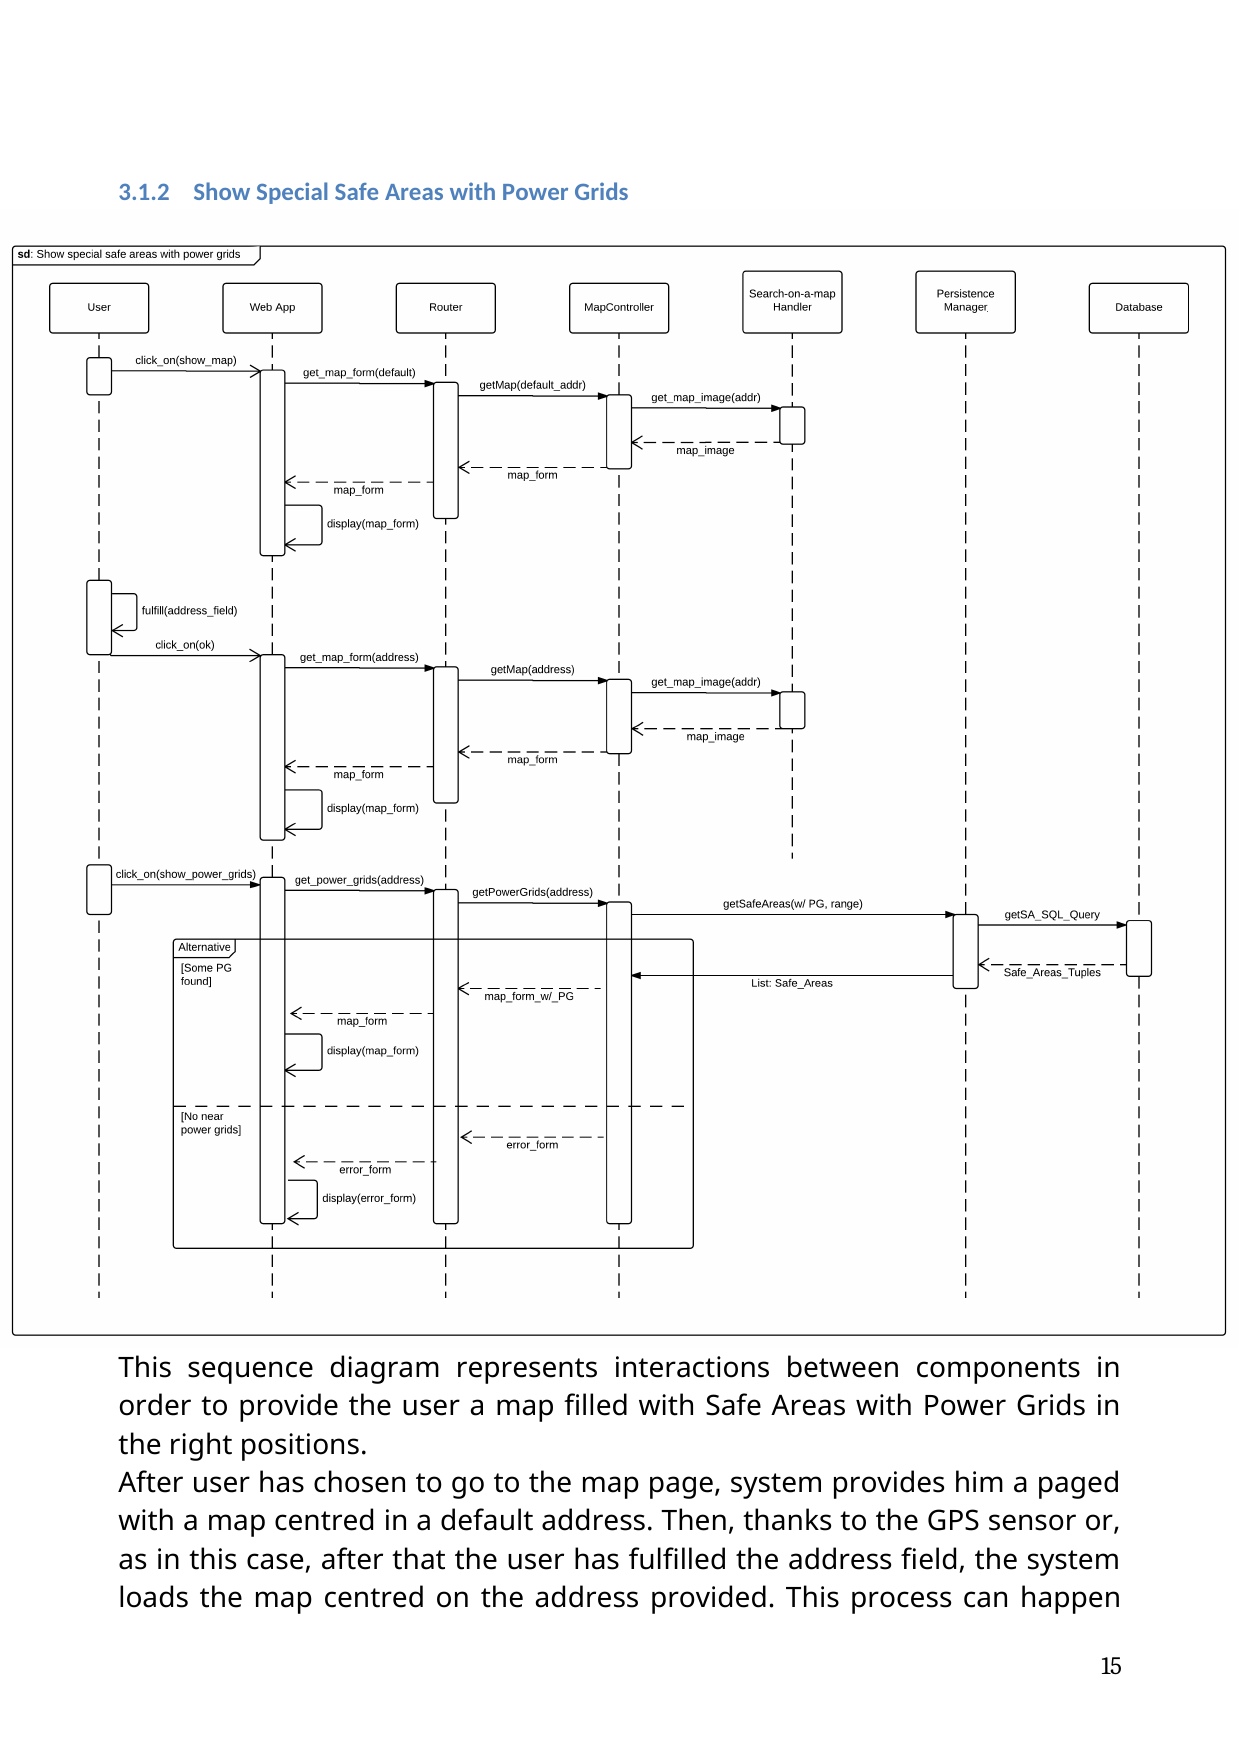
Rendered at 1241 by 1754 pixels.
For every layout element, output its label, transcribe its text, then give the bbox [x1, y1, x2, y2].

text This sequence diagram represents interactions between components in order to provide the user a map filled with Safe Areas with Power Grids in the right positions. [118, 1348, 1122, 1462]
subtitle Show Special Safe Areas with Power Grids [118, 176, 1122, 206]
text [118, 1462, 1122, 1616]
picture [0, 209, 1239, 1348]
